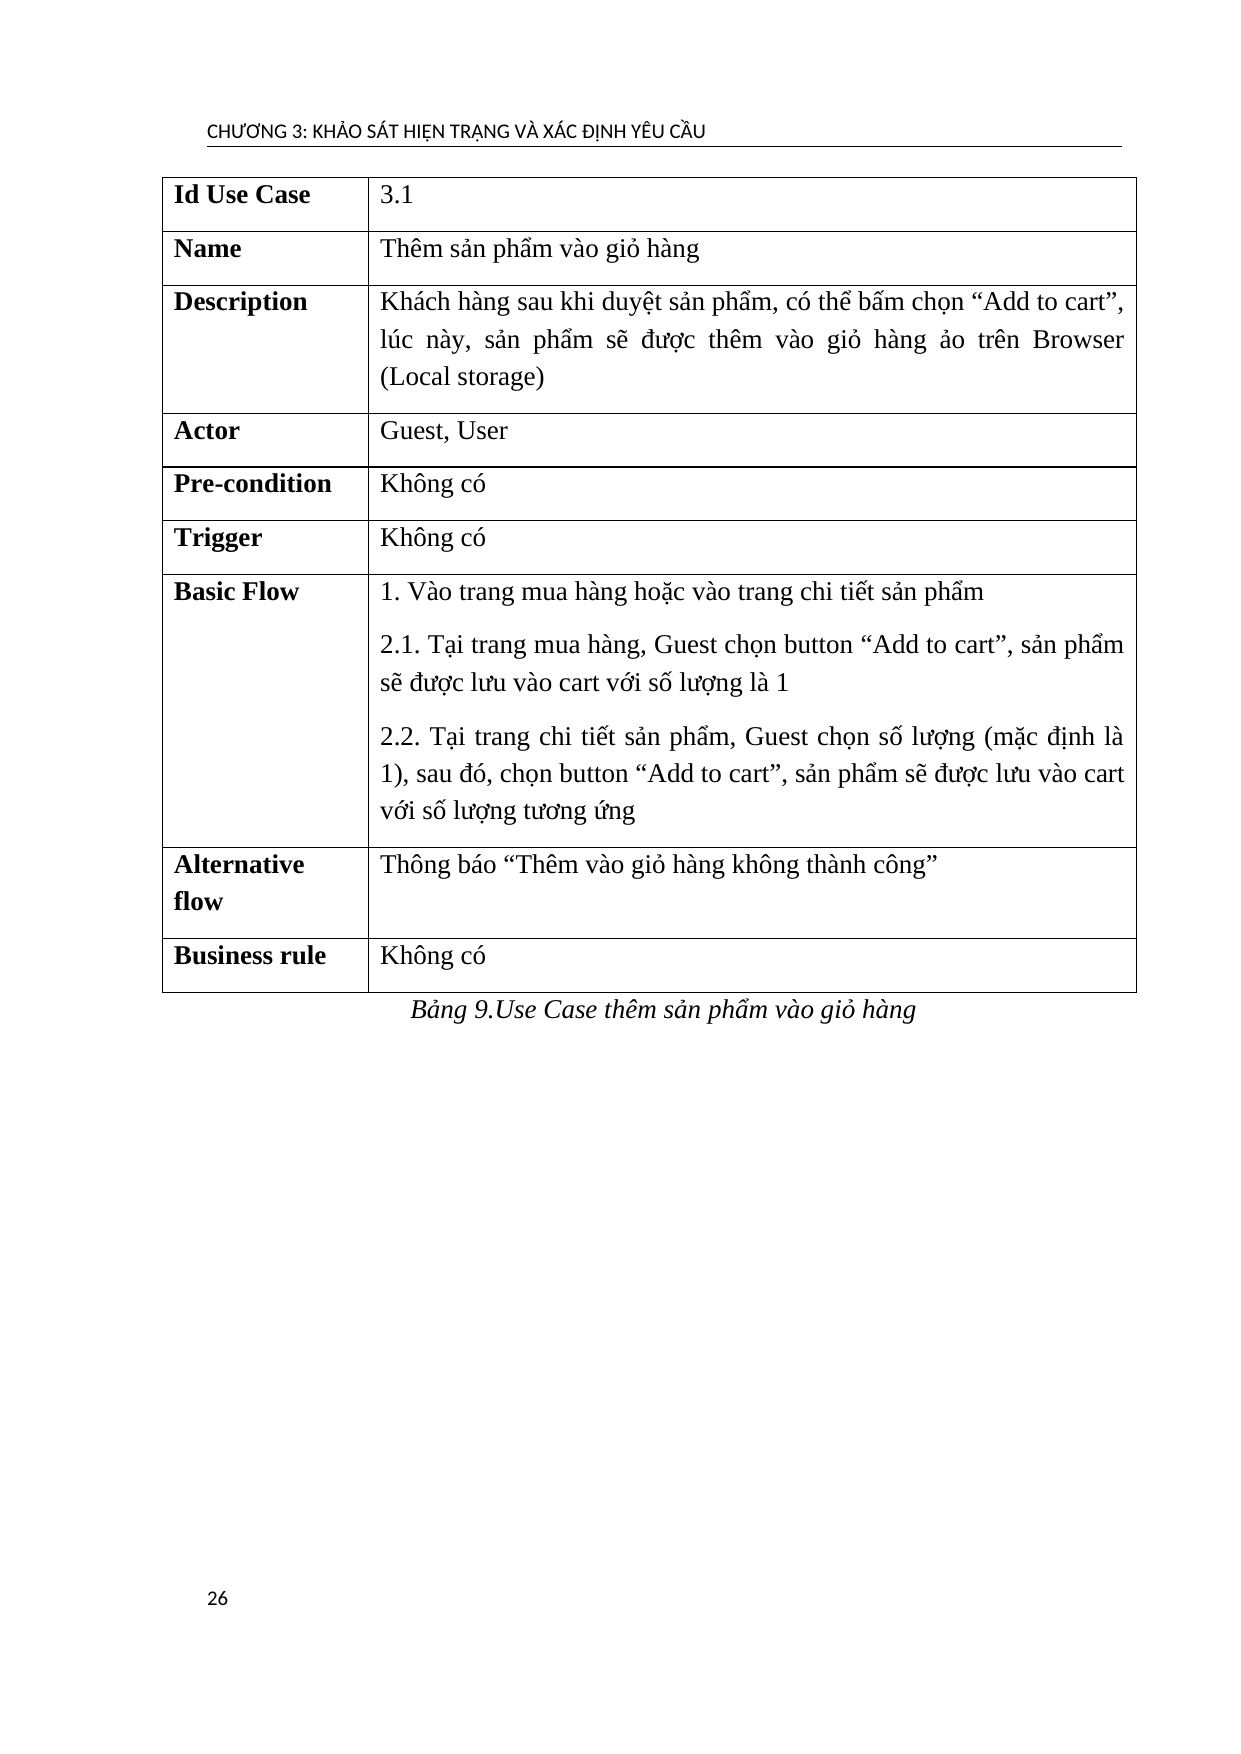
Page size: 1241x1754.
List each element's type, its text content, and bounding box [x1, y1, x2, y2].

table_cell 1. Vào trang mua hàng hoặc vào trang chi tiết sản phẩm 2.1. Tại trang mua hàng, Guest chọn button “Add to cart”, sản phẩm sẽ được lưu vào cart với số lượng là 1 2.2. Tại trang chi tiết sản phẩm, Guest chọn số lượng (mặc định là 1), sau đó, chọn button “Add to cart”, sản phẩm sẽ được lưu vào cart với số lượng tương ứng [369, 575, 1136, 847]
table_cell Business rule [163, 939, 368, 992]
table_cell Thêm sản phẩm vào giỏ hàng [369, 232, 1136, 284]
table_cell Description [163, 286, 368, 413]
table_cell Không có [369, 939, 1136, 992]
table_cell Actor [163, 414, 368, 466]
table_cell Khách hàng sau khi duyệt sản phẩm, có thể bấm chọn “Add to cart”, lúc này, sản phẩm sẽ được thêm vào giỏ hàng ảo trên Browser (Local storage) [369, 286, 1136, 413]
table_header 3.1 [369, 178, 1136, 231]
table_cell Pre-condition [163, 468, 368, 520]
table_cell Name [163, 232, 368, 284]
table_cell Thông báo “Thêm vào giỏ hàng không thành công” [369, 848, 1136, 938]
table_cell Alternative flow [163, 848, 368, 938]
table_cell Basic Flow [163, 575, 368, 847]
text Bảng 9.Use Case thêm sản phẩm vào giỏ hàng [207, 993, 1122, 1024]
table_header Id Use Case [163, 178, 368, 231]
table_cell Không có [369, 468, 1136, 520]
table_cell Không có [369, 521, 1136, 574]
table_cell Guest, User [369, 414, 1136, 466]
table_cell Trigger [163, 521, 368, 574]
